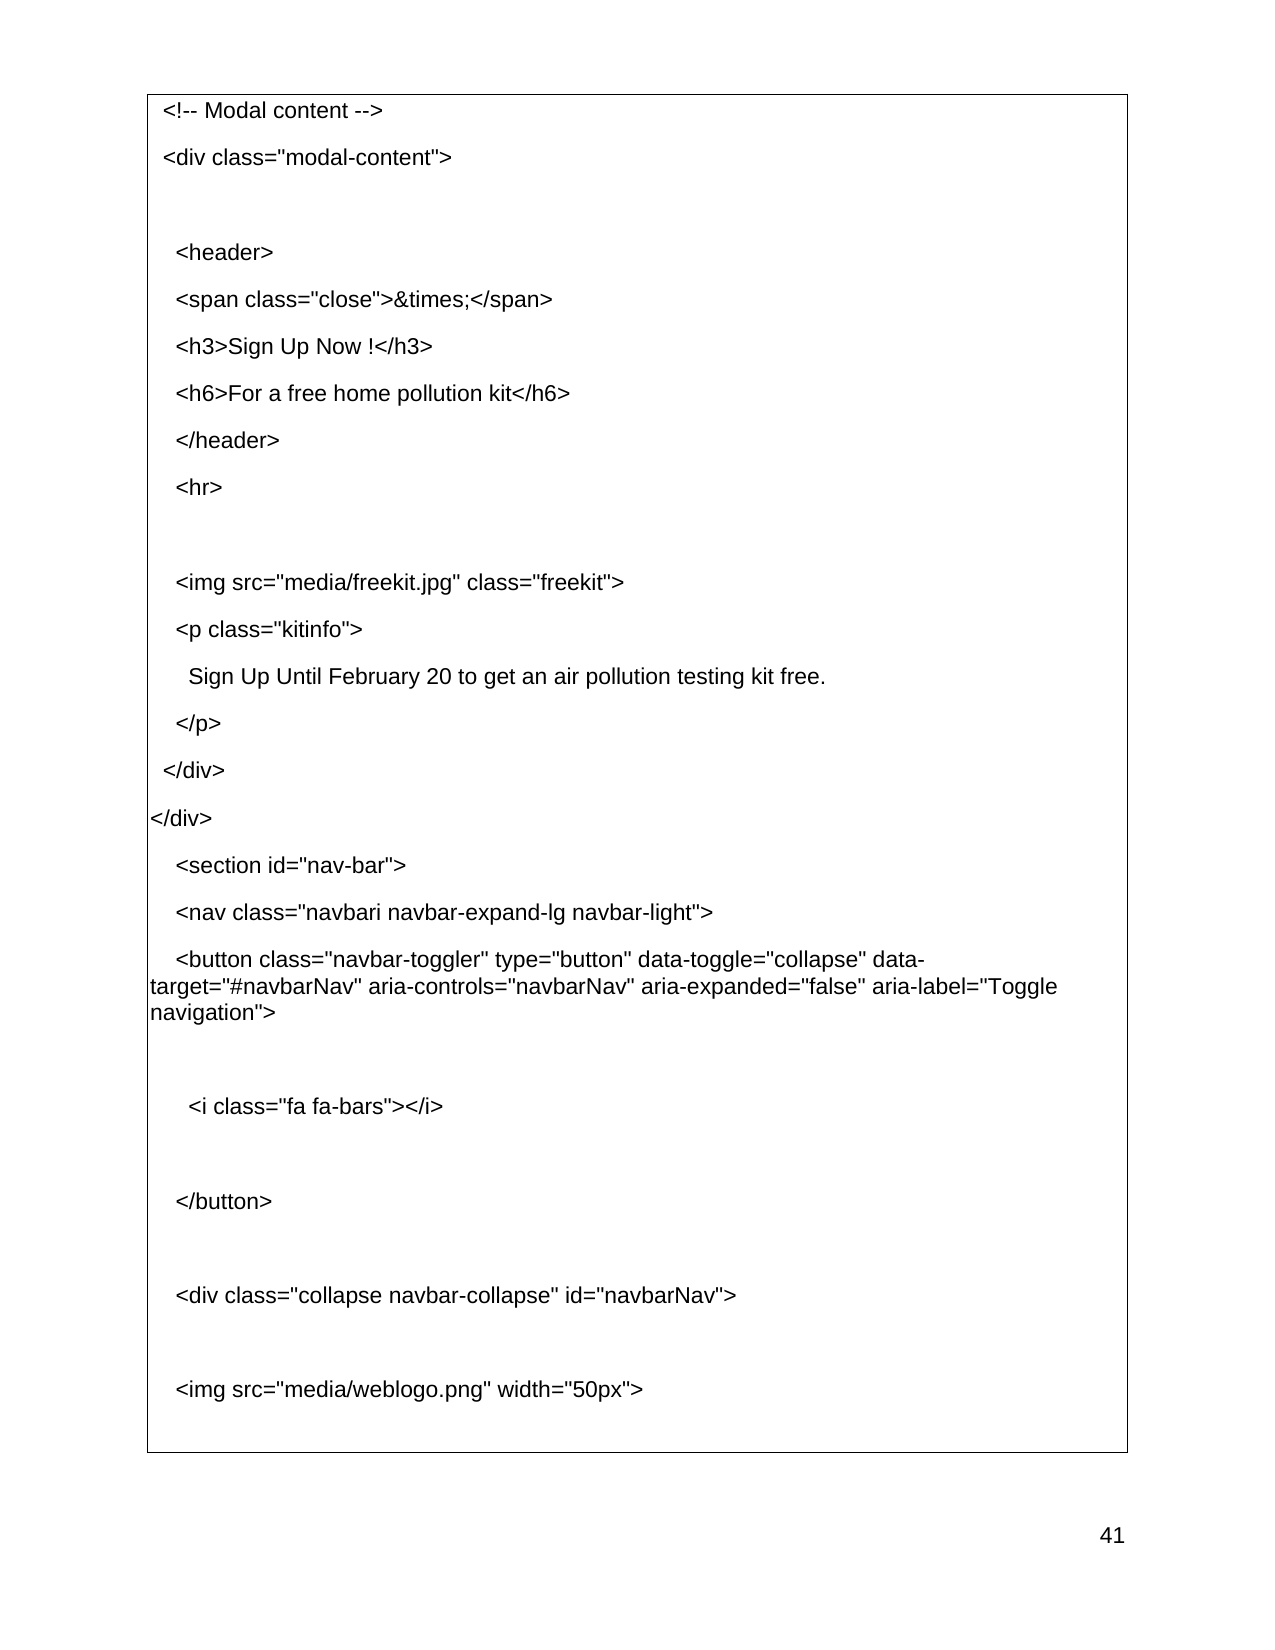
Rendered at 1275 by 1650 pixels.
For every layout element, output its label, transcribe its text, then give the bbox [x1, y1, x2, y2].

text </p> [148, 707, 1127, 737]
text <header> [148, 235, 1127, 265]
text <hr> [148, 471, 1127, 501]
text <div class="collapse navbar-collapse" id="navbarNav"> [148, 1279, 1127, 1308]
text </div> [148, 802, 1127, 831]
text <button class="navbar-toggler" type="button" data-toggle="collapse" data-target="#navbarNav" aria-controls="navbarNav" aria-expanded="false" aria-label="Toggle navigation"> [148, 943, 1127, 1025]
text <h6>For a free home pollution kit</h6> [148, 377, 1127, 406]
text </button> [148, 1184, 1127, 1214]
text <img src="media/freekit.jpg" class="freekit"> [148, 566, 1127, 595]
text <h3>Sign Up Now !</h3> [148, 330, 1127, 359]
text <p class="kitinfo"> [148, 613, 1127, 642]
text <i class="fa fa-bars"></i> [148, 1090, 1127, 1120]
text <span class="close">&times;</span> [148, 282, 1127, 312]
text <section id="nav-bar"> [148, 849, 1127, 878]
text </div> [148, 754, 1127, 784]
text Sign Up Until February 20 to get an air pollution testing kit free. [148, 660, 1127, 689]
text <img src="media/weblogo.png" width="50px"> [148, 1373, 1127, 1403]
text <div class="modal-content"> [148, 141, 1127, 170]
text <!-- Modal content --> [148, 95, 1127, 123]
text </header> [148, 424, 1127, 453]
text <nav class="navbari navbar-expand-lg navbar-light"> [148, 896, 1127, 925]
